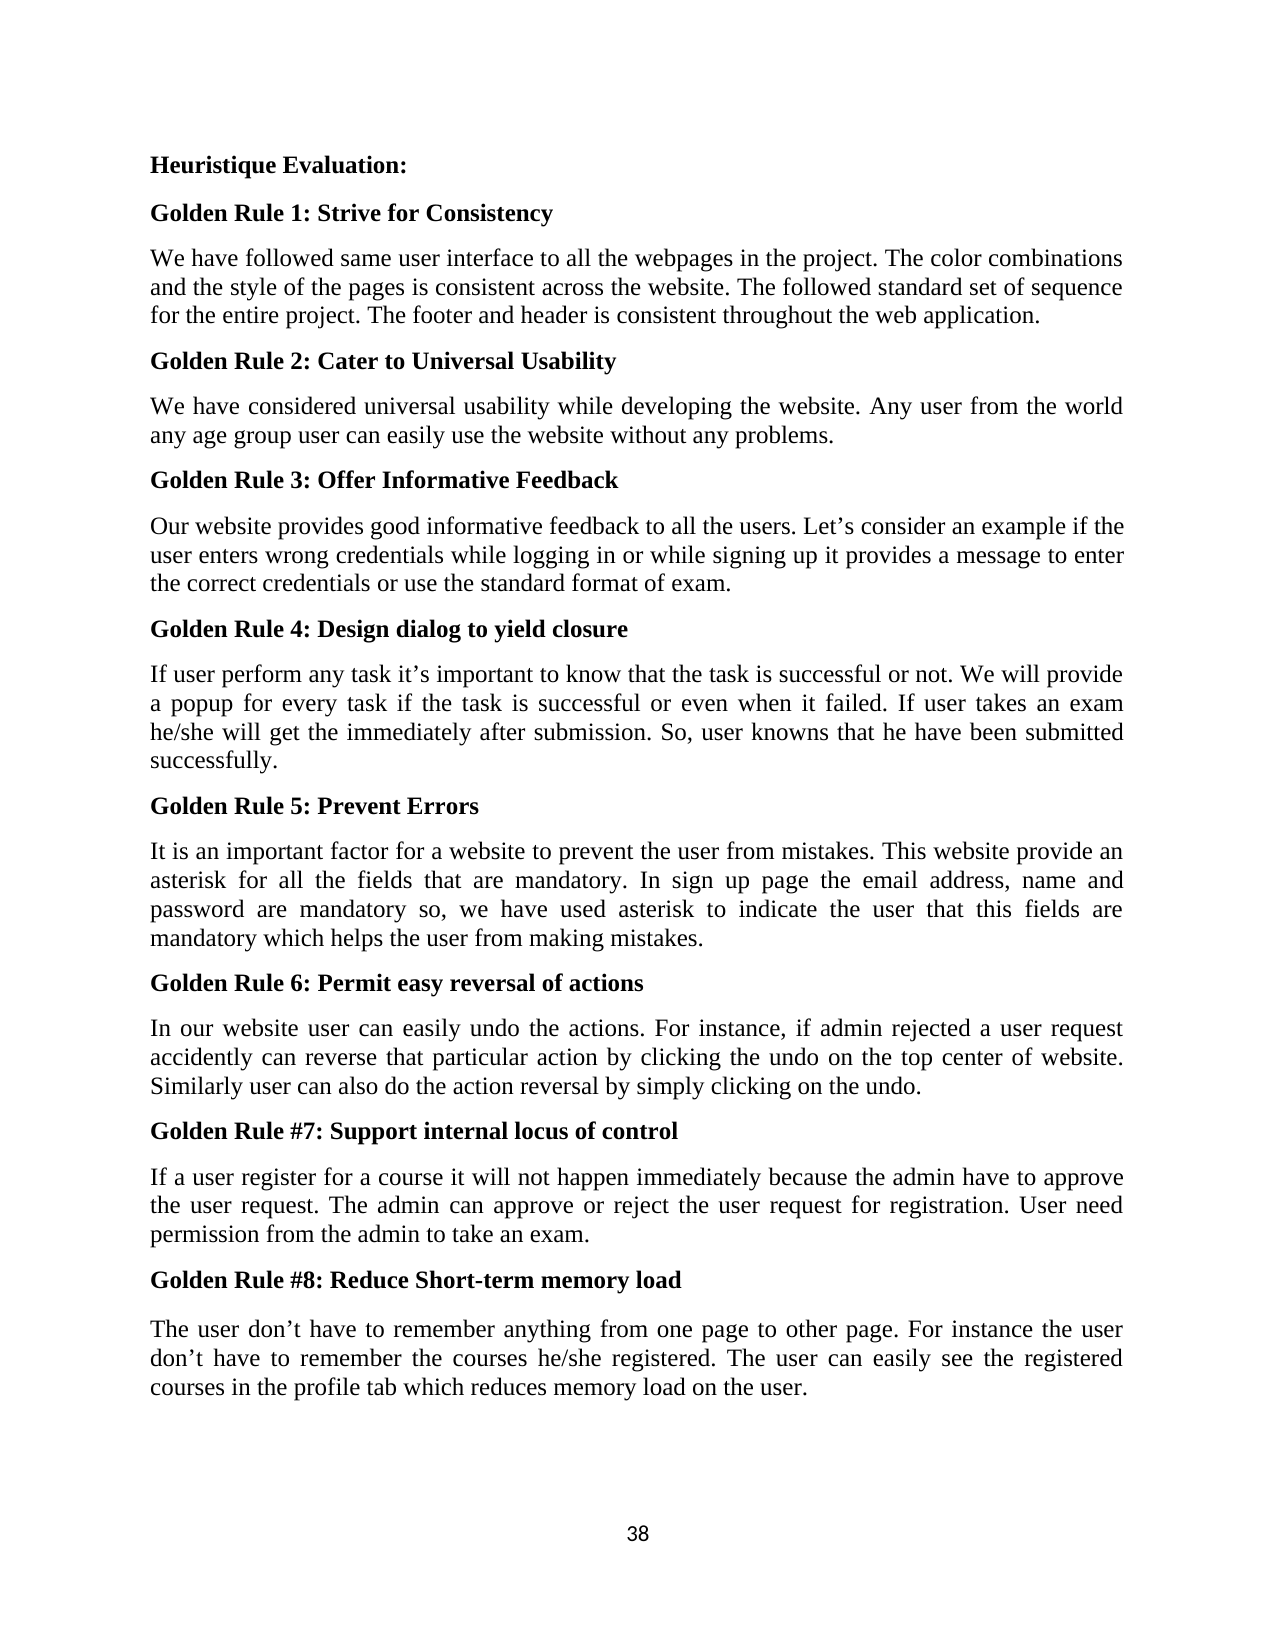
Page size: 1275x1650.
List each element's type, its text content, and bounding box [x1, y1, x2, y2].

text Golden Rule 6: Permit easy reversal of actions [150, 968, 1125, 997]
text We have followed same user interface to all the webpages in the project. The color combinations and the style of the pages is consistent across the website. The followed standard set of sequence for the entire project. The footer and header is consistent throughout the web application. [150, 243, 1125, 329]
text The user don’t have to remember anything from one page to other page. For instance the user don’t have to remember the courses he/she registered. The user can easily see the registered courses in the profile tab which reduces memory load on the user. [150, 1314, 1125, 1401]
text Golden Rule #7: Support internal locus of control [150, 1116, 1125, 1145]
text If user perform any task it’s important to know that the task is successful or not. We will provide a popup for every task if the task is successful or even when it failed. If user takes an exam he/she will get the immediately after submission. So, user knowns that he have been submitted successfully. [150, 659, 1125, 774]
text Golden Rule 1: Strive for Consistency [150, 198, 1125, 226]
text It is an important factor for a website to prevent the user from mistakes. This website provide an asterisk for all the fields that are mandatory. In sign up page the email address, name and password are mandatory so, we have used asterisk to indicate the user that this fields are mandatory which helps the user from making mistakes. [150, 836, 1125, 951]
text Heuristique Evaluation: [150, 150, 1125, 179]
text Golden Rule 2: Cater to Universal Usability [150, 346, 1125, 375]
text Our website provides good informative feedback to all the users. Let’s consider an example if the user enters wrong credentials while logging in or while signing up it provides a message to enter the correct credentials or use the standard format of exam. [150, 511, 1125, 597]
text Golden Rule 3: Offer Informative Feedback [150, 466, 1125, 494]
text If a user register for a course it will not happen immediately because the admin have to approve the user request. The admin can approve or reject the user request for registration. User need permission from the admin to take an exam. [150, 1162, 1125, 1248]
text Golden Rule 5: Prevent Errors [150, 791, 1125, 820]
text Golden Rule #8: Reduce Short-term memory load [150, 1265, 1125, 1293]
text Golden Rule 4: Design dialog to yield closure [150, 614, 1125, 643]
text We have considered universal usability while developing the website. Any user from the world any age group user can easily use the website without any problems. [150, 391, 1125, 449]
text In our website user can easily undo the actions. For instance, if admin rejected a user request accidently can reverse that particular action by clicking the undo on the top center of website. Similarly user can also do the action reversal by simply clicking on the undo. [150, 1013, 1125, 1100]
